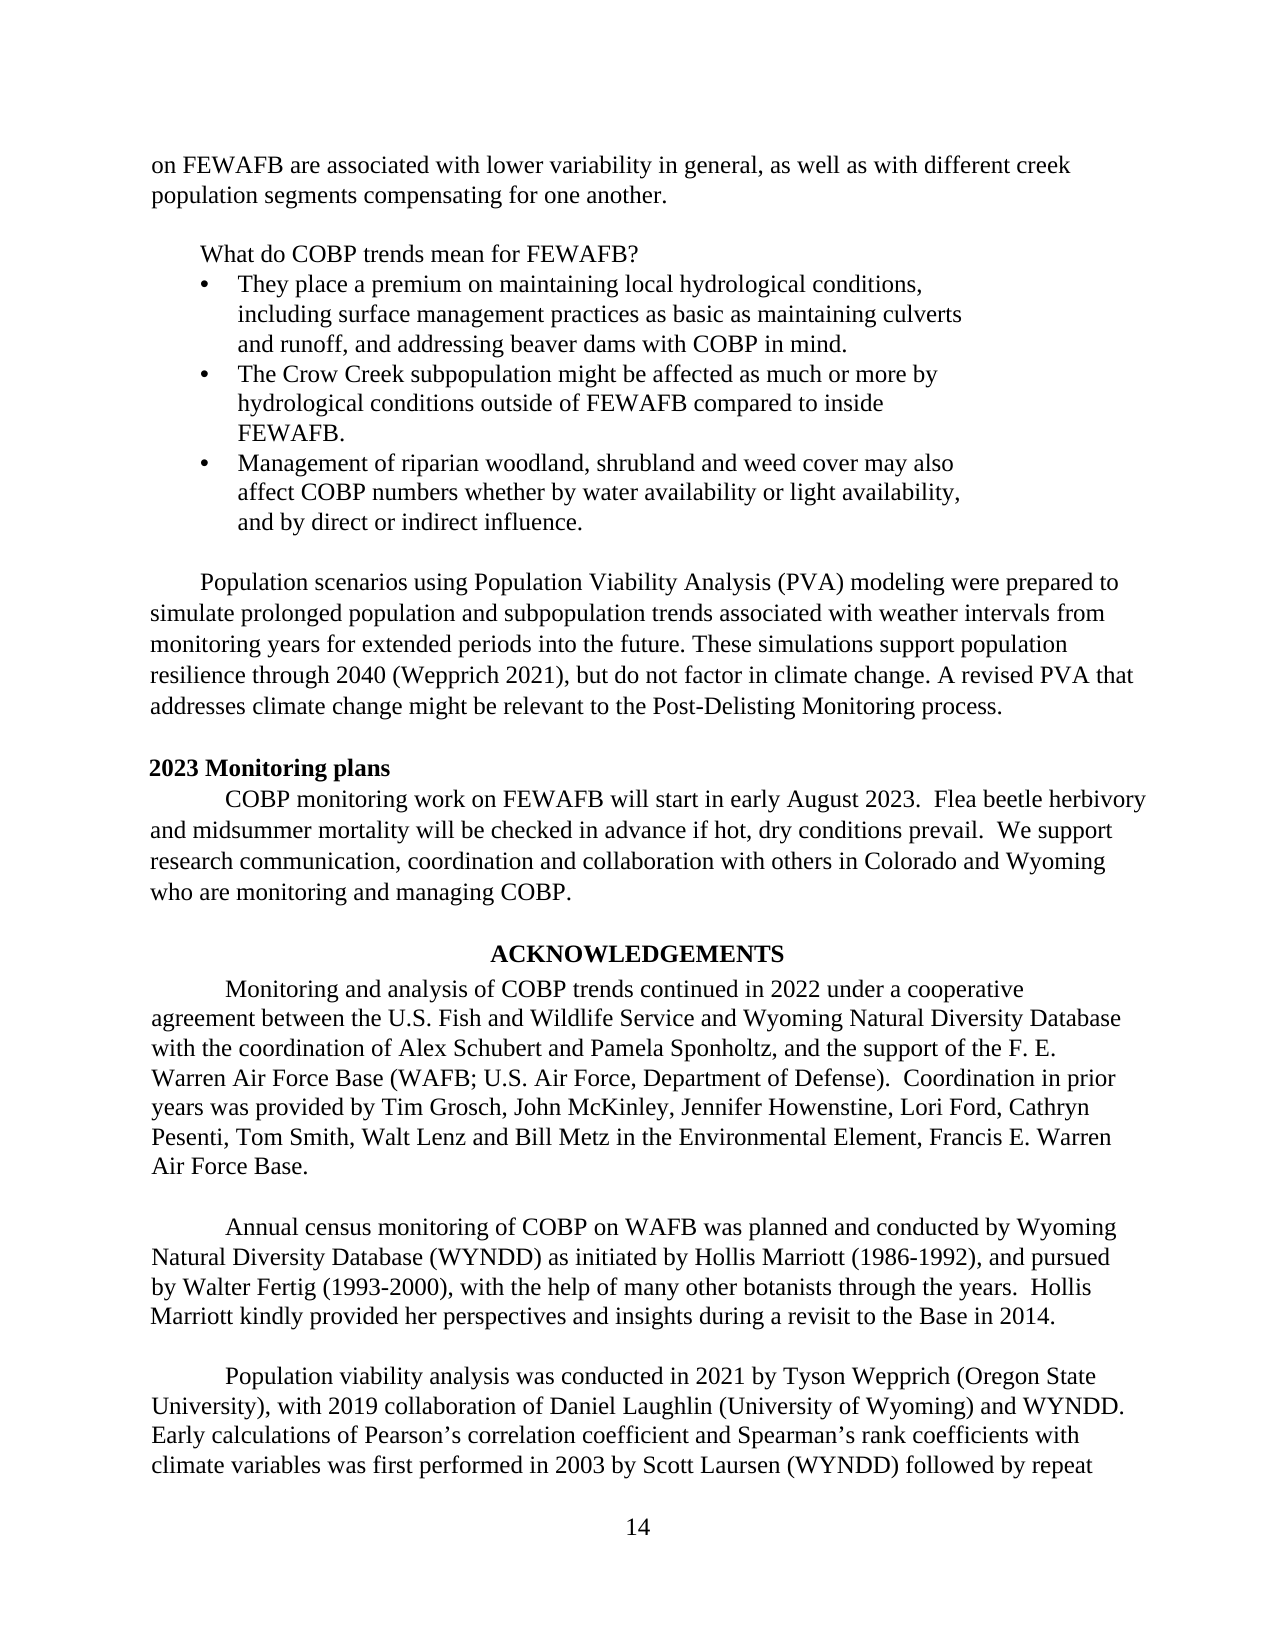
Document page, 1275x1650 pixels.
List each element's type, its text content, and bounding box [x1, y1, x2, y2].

text COBP monitoring work on FEWAFB will start in early August 2023. Flea beetle herbivory and midsummer mortality will be checked in advance if hot, dry conditions prevail. We support research communication, coordination and collaboration with others in Colorado and Wyoming who are monitoring and managing COBP. [150, 784, 1147, 906]
text Population scenarios using Population Viability Analysis (PVA) modeling were prepared to simulate prolonged population and subpopulation trends associated with weather intervals from monitoring years for extended periods into the future. These simulations support population resilience through 2040 (Wepprich 2021), but do not factor in climate change. A revised PVA that addresses climate change might be relevant to the Post-Delisting Monitoring process. [150, 567, 1147, 720]
subtitle ACKNOWLEDGEMENTS [151, 939, 1124, 968]
text What do COBP trends mean for FEWAFB? [152, 239, 1125, 268]
text Monitoring and analysis of COBP trends continued in 2022 under a cooperative agreement between the U.S. Fish and Wildlife Service and Wyoming Natural Diversity Database with the coordination of Alex Schubert and Pamela Sponholtz, and the support of the F. E. Warren Air Force Base (WAFB; U.S. Air Force, Department of Defense). Coordination in prior years was provided by Tim Grosch, John McKinley, Jennifer Howenstine, Lori Ford, Cathryn Pesenti, Tom Smith, Walt Lenz and Bill Metz in the Environmental Element, Francis E. Warren Air Force Base. [150, 974, 1125, 1180]
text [150, 150, 1125, 208]
list Management of riparian woodland, shrubland and weed cover may also affect COBP numbers whether by water availability or light availability, and by direct or indirect influence. [200, 448, 964, 536]
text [150, 1361, 1125, 1479]
text Annual census monitoring of COBP on WAFB was planned and conducted by Wyoming Natural Diversity Database (WYNDD) as initiated by Hollis Marriott (1986-1992), and pursued by Walter Fertig (1993-2000), with the help of many other botanists through the years. Hollis [150, 1212, 1125, 1300]
subtitle 2023 Monitoring plans [148, 753, 1147, 782]
list The Crow Creek subpopulation might be affected as much or more by hydrological conditions outside of FEWAFB compared to inside FEWAFB. [200, 359, 964, 447]
text Marriott kindly provided her perspectives and insights during a revisit to the Base in 2014. [150, 1301, 1125, 1330]
list They place a premium on maintaining local hydrological conditions, including surface management practices as basic as maintaining culverts and runoff, and addressing beaver dams with COBP in mind. [200, 269, 964, 357]
